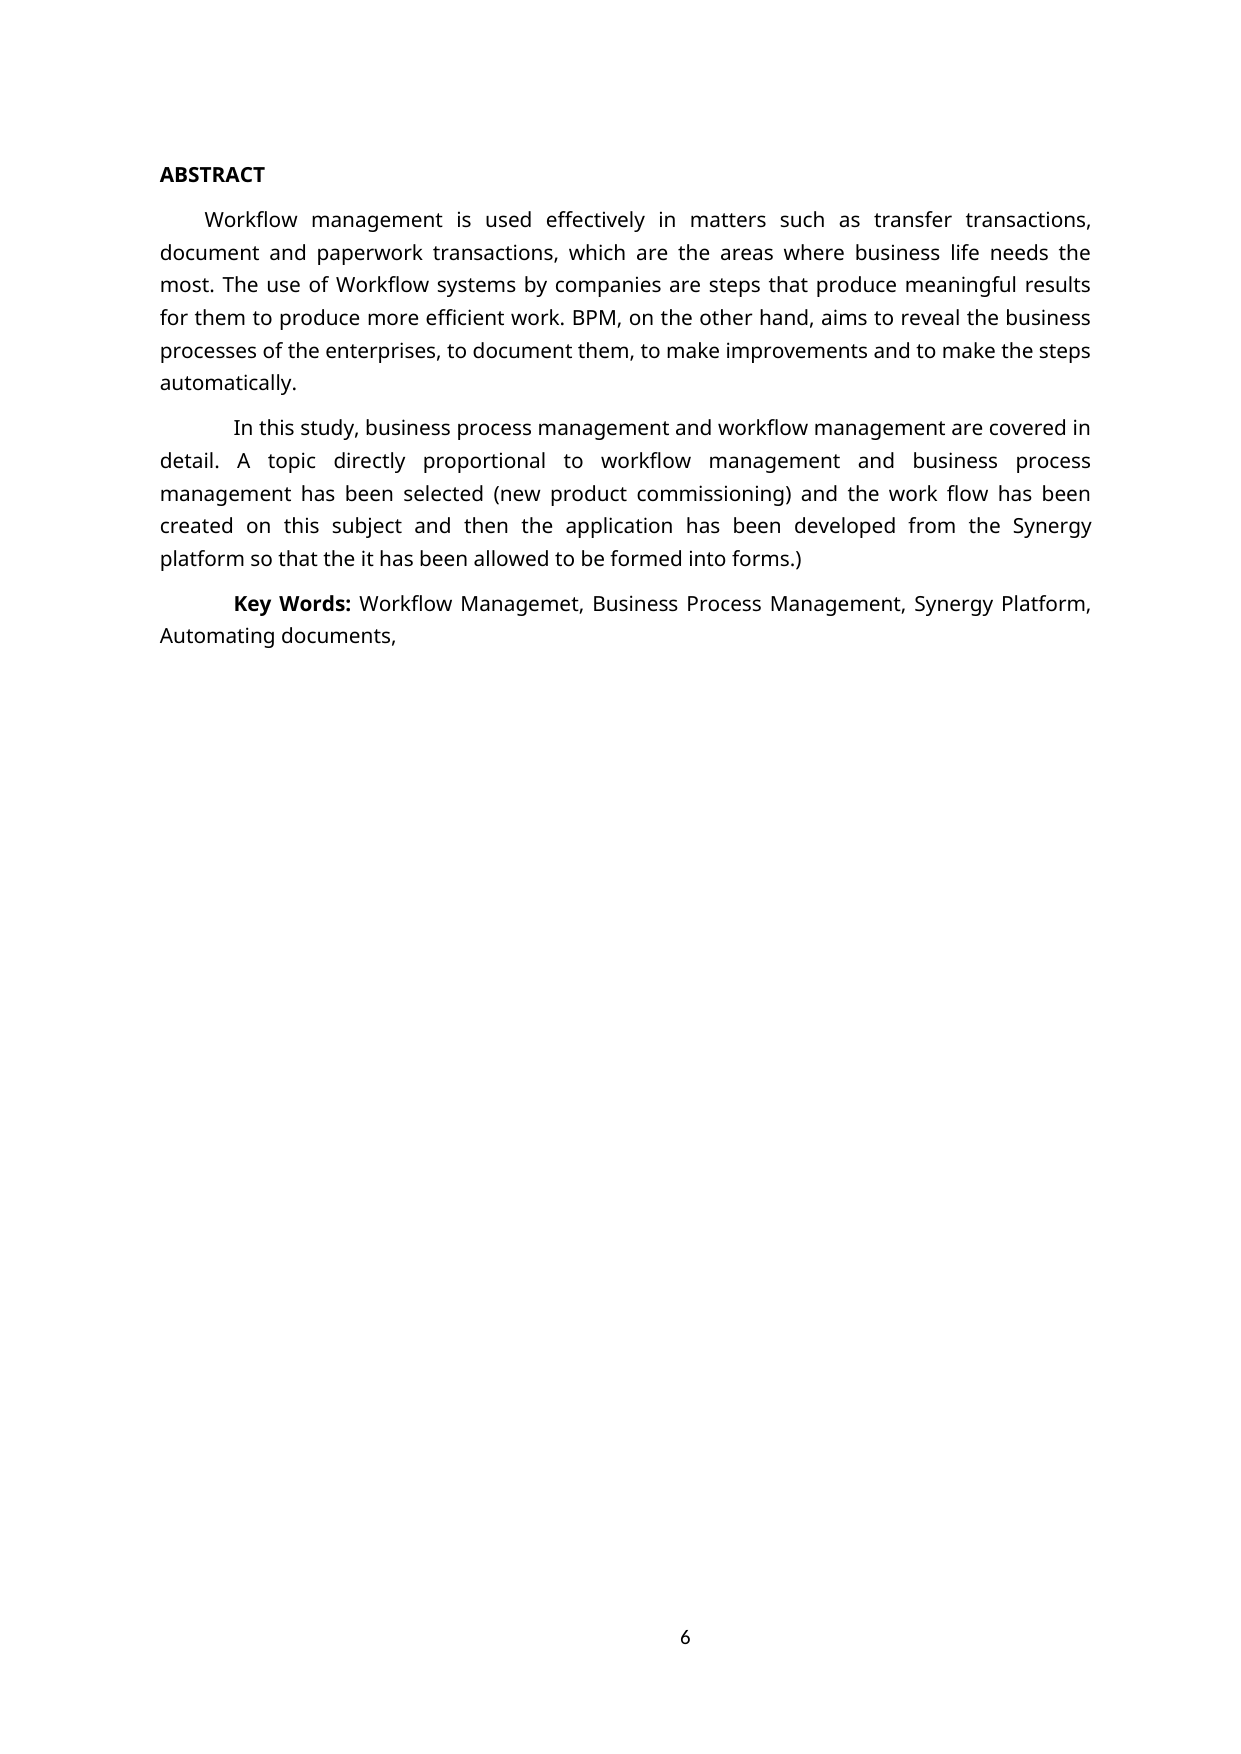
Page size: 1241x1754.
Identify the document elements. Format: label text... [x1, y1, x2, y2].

text In this study, business process management and workflow management are covered in detail. A topic directly proportional to workflow management and business process management has been selected (new product commissioning) and the work flow has been created on this subject and then the application has been developed from the Synergy platform so that the it has been allowed to be formed into forms.) [159, 413, 1092, 572]
text Workflow management is used effectively in matters such as transfer transactions, document and paperwork transactions, which are the areas where business life needs the most. The use of Workflow systems by companies are steps that produce meaningful results for them to produce more efficient work. BPM, on the other hand, aims to reveal the business processes of the enterprises, to document them, to make improvements and to make the steps automatically. [159, 205, 1092, 397]
text ABSTRACT [159, 160, 1092, 189]
text Key Words: Workflow Managemet, Business Process Management, Synergy Platform, Automating documents, [159, 589, 1092, 650]
